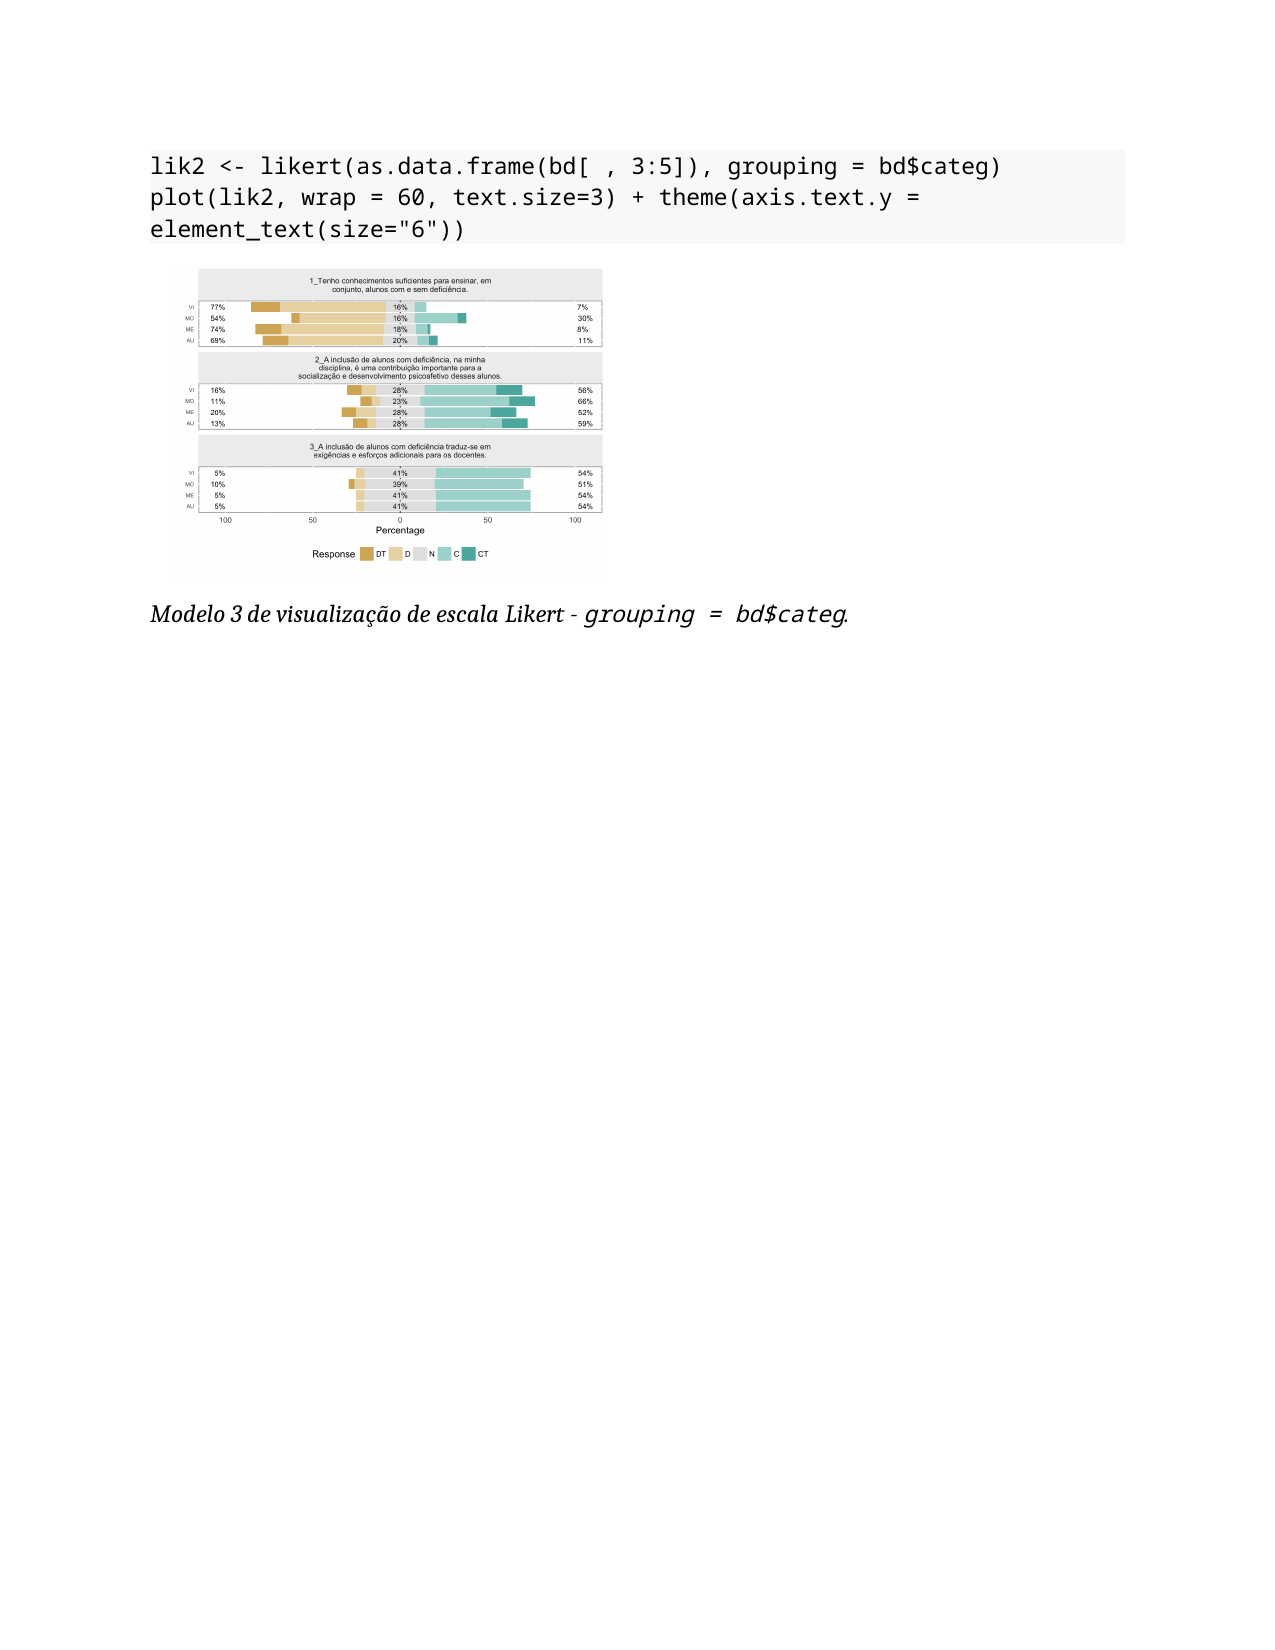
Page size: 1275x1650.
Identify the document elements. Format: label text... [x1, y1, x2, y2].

text lik2 <- likert(as.data.frame(bd[ , 3:5]), grouping = bd$categ) plot(lik2, wrap = 60, text.size=3) + theme(axis.text.y = element_text(size="6")) [150, 150, 1125, 244]
picture [168, 264, 607, 577]
text Modelo 3 de visualização de escala Likert - grouping = bd$categ. [150, 598, 1125, 629]
